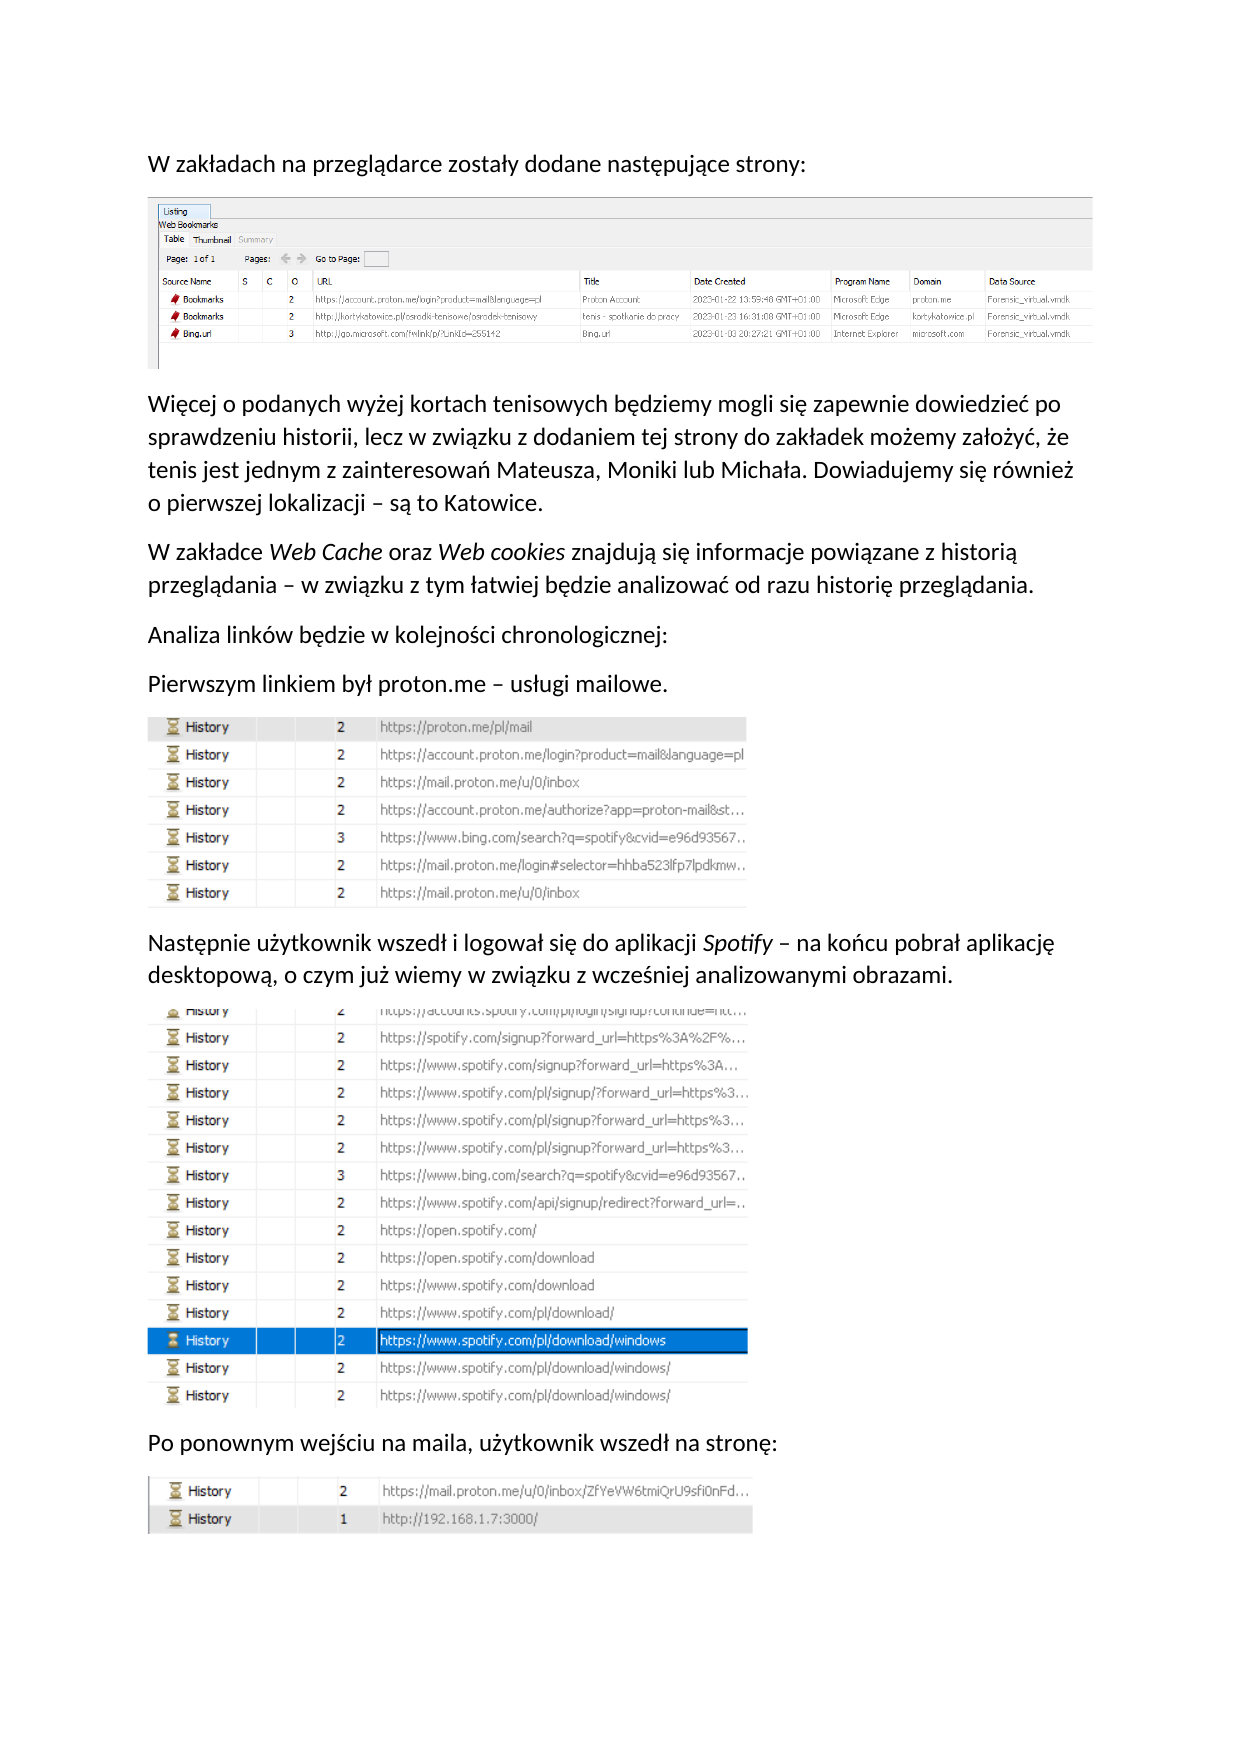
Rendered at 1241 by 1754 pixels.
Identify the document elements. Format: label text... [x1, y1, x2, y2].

picture [147, 197, 1093, 369]
text Następnie użytkownik wszedł i logował się do aplikacji Spotify – na końcu pobrał aplikację desktopową, o czym już wiemy w związku z wcześniej analizowanymi obrazami. [148, 927, 1092, 990]
text W zakładach na przeglądarce zostały dodane następujące strony: [148, 148, 1092, 178]
text Pierwszym linkiem był proton.me – usługi mailowe. [148, 668, 1092, 699]
picture [147, 1476, 753, 1534]
text Po ponownym wejściu na maila, użytkownik wszedł na stronę: [148, 1427, 1092, 1457]
text Analiza linków będzie w kolejności chronologicznej: [148, 619, 1092, 649]
text W zakładce Web Cache oraz Web cookies znajdują się informacje powiązane z historią przeglądania – w związku z tym łatwiej będzie analizować od razu historię przeglądania. [148, 536, 1092, 600]
picture [147, 717, 747, 908]
text Więcej o podanych wyżej kortach tenisowych będziemy mogli się zapewnie dowiedzieć po sprawdzeniu historii, lecz w związku z dodaniem tej strony do zakładek możemy założyć, że tenis jest jednym z zainteresowań Mateusza, Moniki lub Michała. Dowiadujemy się również o pierwszej lokalizacji – są to Katowice. [148, 388, 1092, 517]
picture [147, 1009, 748, 1408]
